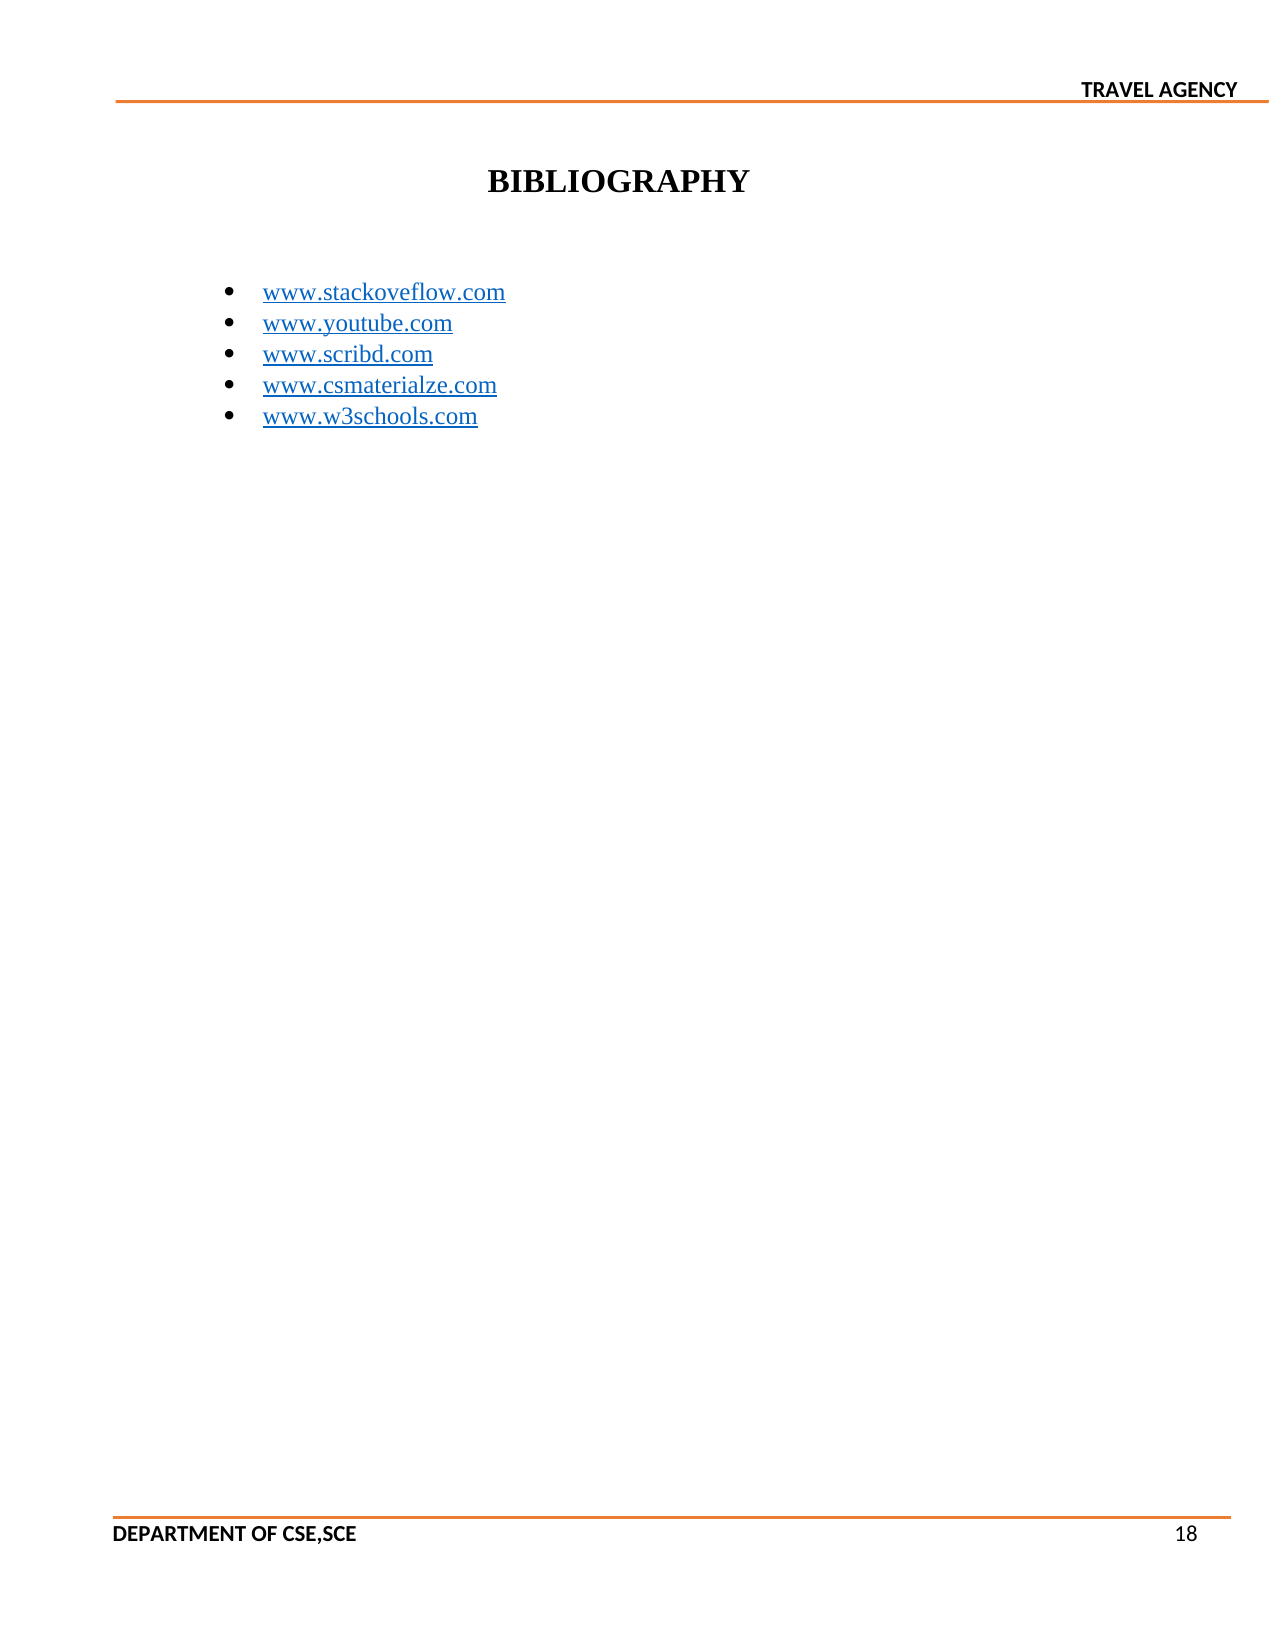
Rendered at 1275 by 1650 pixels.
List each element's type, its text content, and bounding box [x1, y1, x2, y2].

list www.youtube.com [225, 308, 1200, 337]
list www.w3schools.com [225, 401, 1200, 430]
text BIBLIOGRAPHY [112, 161, 1200, 199]
list www.scribd.com [225, 339, 1200, 368]
list www.csmaterialze.com [225, 370, 1200, 399]
list www.stackoveflow.com [225, 277, 1200, 306]
